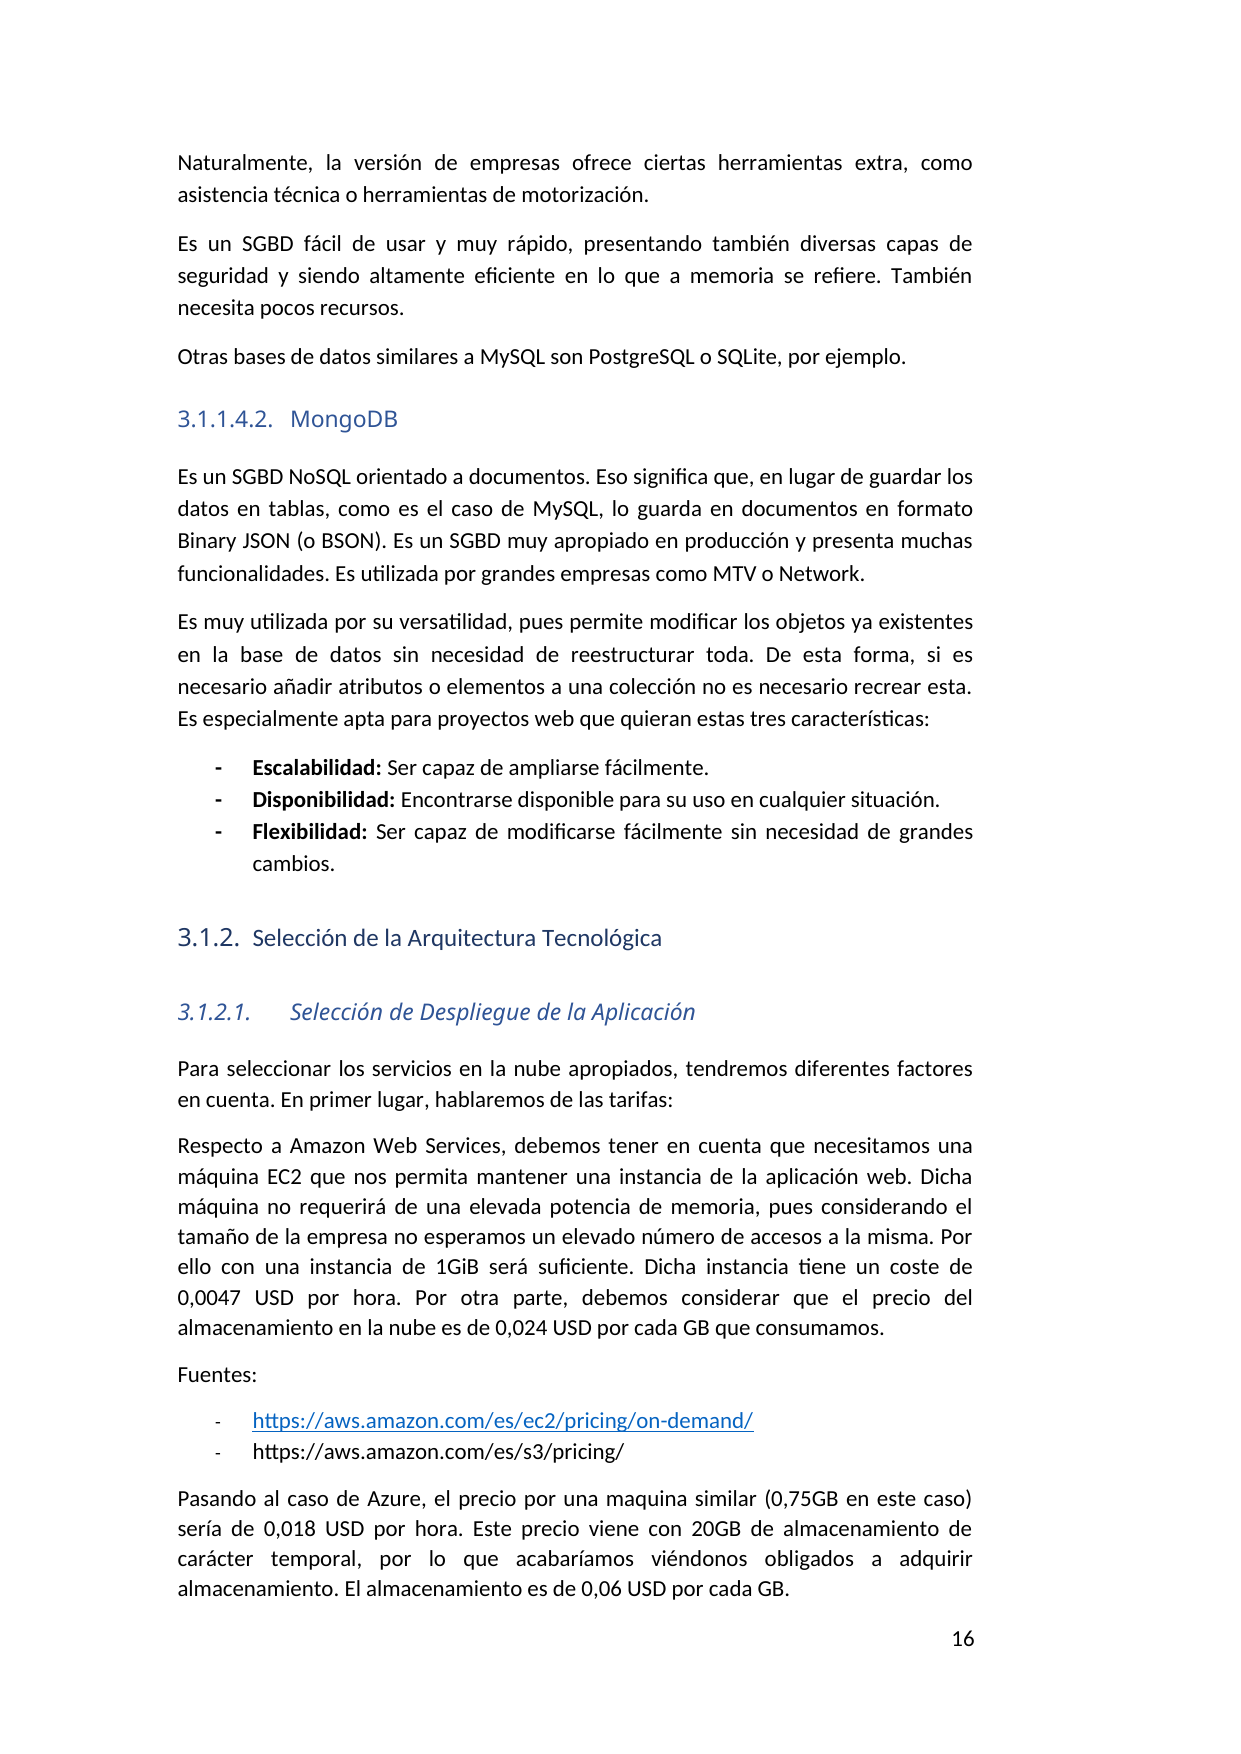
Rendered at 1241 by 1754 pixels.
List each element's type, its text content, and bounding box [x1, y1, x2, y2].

subtitle Selección de la Arquitectura Tecnológica [177, 919, 974, 953]
list Flexibilidad: Ser capaz de modificarse fácilmente sin necesidad de grandes cambios. [215, 817, 974, 877]
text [177, 148, 974, 208]
list https://aws.amazon.com/es/ec2/pricing/on-demand/ [215, 1407, 974, 1435]
subtitle Selección de Despliegue de la Aplicación [177, 996, 974, 1027]
text Es un SGBD fácil de usar y muy rápido, presentando también diversas capas de seguridad y siendo altamente eficiente en lo que a memoria se refiere. También necesita pocos recursos. [177, 229, 974, 321]
text Fuentes: [177, 1360, 974, 1388]
text Otras bases de datos similares a MySQL son PostgreSQL o SQLite, por ejemplo. [177, 342, 974, 370]
text Respecto a Amazon Web Services, debemos tener en cuenta que necesitamos una máquina EC2 que nos permita mantener una instancia de la aplicación web. Dicha máquina no requerirá de una elevada potencia de memoria, pues considerando el tamaño de la empresa no esperamos un elevado número de accesos a la misma. Por ello con una instancia de 1GiB será suficiente. Dicha instancia tiene un coste de 0,0047 USD por hora. Por otra parte, debemos considerar que el precio del almacenamiento en la nube es de 0,024 USD por cada GB que consumamos. [177, 1132, 974, 1341]
list Escalabilidad: Ser capaz de ampliarse fácilmente. [215, 753, 974, 781]
list Disponibilidad: Encontrarse disponible para su uso en cualquier situación. [215, 785, 974, 813]
text Pasando al caso de Azure, el precio por una maquina similar (0,75GB en este caso) sería de 0,018 USD por hora. Este precio viene con 20GB de almacenamiento de carácter temporal, por lo que acabaríamos viéndonos obligados a adquirir almacenamiento. El almacenamiento es de 0,06 USD por cada GB. [177, 1484, 974, 1602]
list https://aws.amazon.com/es/s3/pricing/ [215, 1437, 974, 1465]
text Es un SGBD NoSQL orientado a documentos. Eso significa que, en lugar de guardar los datos en tablas, como es el caso de MySQL, lo guarda en documentos en formato Binary JSON (o BSON). Es un SGBD muy apropiado en producción y presenta muchas funcionalidades. Es utilizada por grandes empresas como MTV o Network. [177, 462, 974, 587]
subtitle MongoDB [177, 403, 974, 434]
text Es muy utilizada por su versatilidad, pues permite modificar los objetos ya existentes en la base de datos sin necesidad de reestructurar toda. De esta forma, si es necesario añadir atributos o elementos a una colección no es necesario recrear esta. Es especialmente apta para proyectos web que quieran estas tres características: [177, 607, 974, 732]
text Para seleccionar los servicios en la nube apropiados, tendremos diferentes factores en cuenta. En primer lugar, hablaremos de las tarifas: [177, 1054, 974, 1113]
